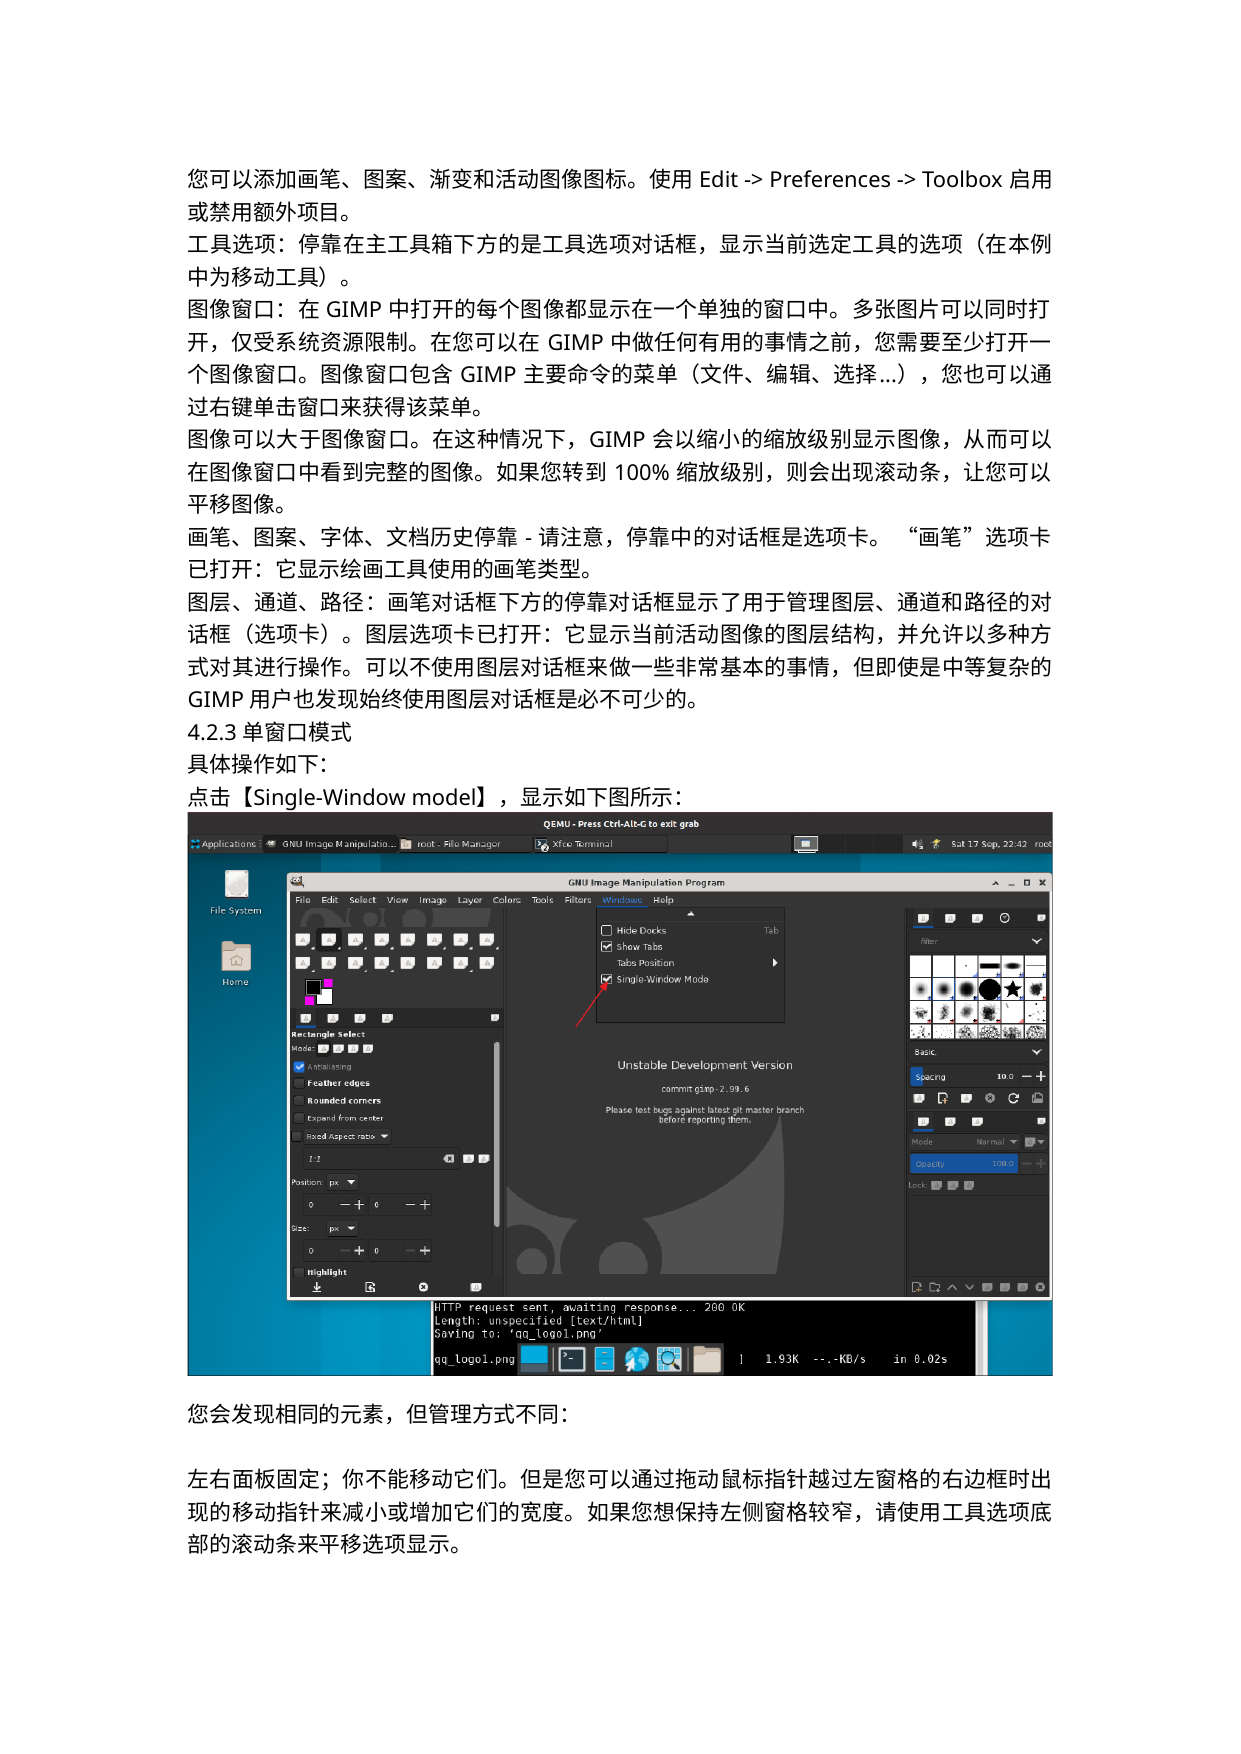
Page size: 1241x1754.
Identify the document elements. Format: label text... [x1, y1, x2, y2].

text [187, 162, 1053, 227]
text 点击【Single-Window model】，显示如下图所示： [187, 779, 1053, 812]
text 图像窗口：在 GIMP 中打开的每个图像都显示在一个单独的窗口中。多张图片可以同时打开，仅受系统资源限制。在您可以在 GIMP 中做任何有用的事情之前，您需要至少打开一个图像窗口。图像窗口包含 GIMP 主要命令的菜单（文件、编辑、选择...），您也可以通过右键单击窗口来获得该菜单。 [187, 292, 1053, 422]
picture [222, 942, 250, 970]
text 工具选项：停靠在主工具箱下方的是工具选项对话框，显示当前选定工具的选项（在本例中为移动工具）。 [187, 227, 1053, 292]
picture [287, 873, 1053, 1376]
picture [226, 871, 248, 898]
text 您会发现相同的元素，但管理方式不同： [187, 1397, 1053, 1429]
text 4.2.3 单窗口模式 [187, 714, 1053, 747]
text 画笔、图案、字体、文档历史停靠 - 请注意，停靠中的对话框是选项卡。 “画笔”选项卡已打开：它显示绘画工具使用的画笔类型。 [187, 519, 1053, 584]
picture [187, 812, 1053, 895]
text 具体操作如下： [187, 747, 1053, 779]
text 图层、通道、路径：画笔对话框下方的停靠对话框显示了用于管理图层、通道和路径的对话框（选项卡）。图层选项卡已打开：它显示当前活动图像的图层结构，并允许以多种方式对其进行操作。可以不使用图层对话框来做一些非常基本的事情，但即使是中等复杂的 GIMP 用户也发现始终使用图层对话框是必不可少的。 [187, 584, 1053, 714]
text 左右面板固定；你不能移动它们。但是您可以通过拖动鼠标指针越过左窗格的右边框时出现的移动指针来减小或增加它们的宽度。如果您想保持左侧窗格较窄，请使用工具选项底部的滚动条来平移选项显示。 [187, 1462, 1053, 1559]
text 图像可以大于图像窗口。在这种情况下，GIMP 会以缩小的缩放级别显示图像，从而可以在图像窗口中看到完整的图像。如果您转到 100% 缩放级别，则会出现滚动条，让您可以平移图像。 [187, 422, 1053, 519]
